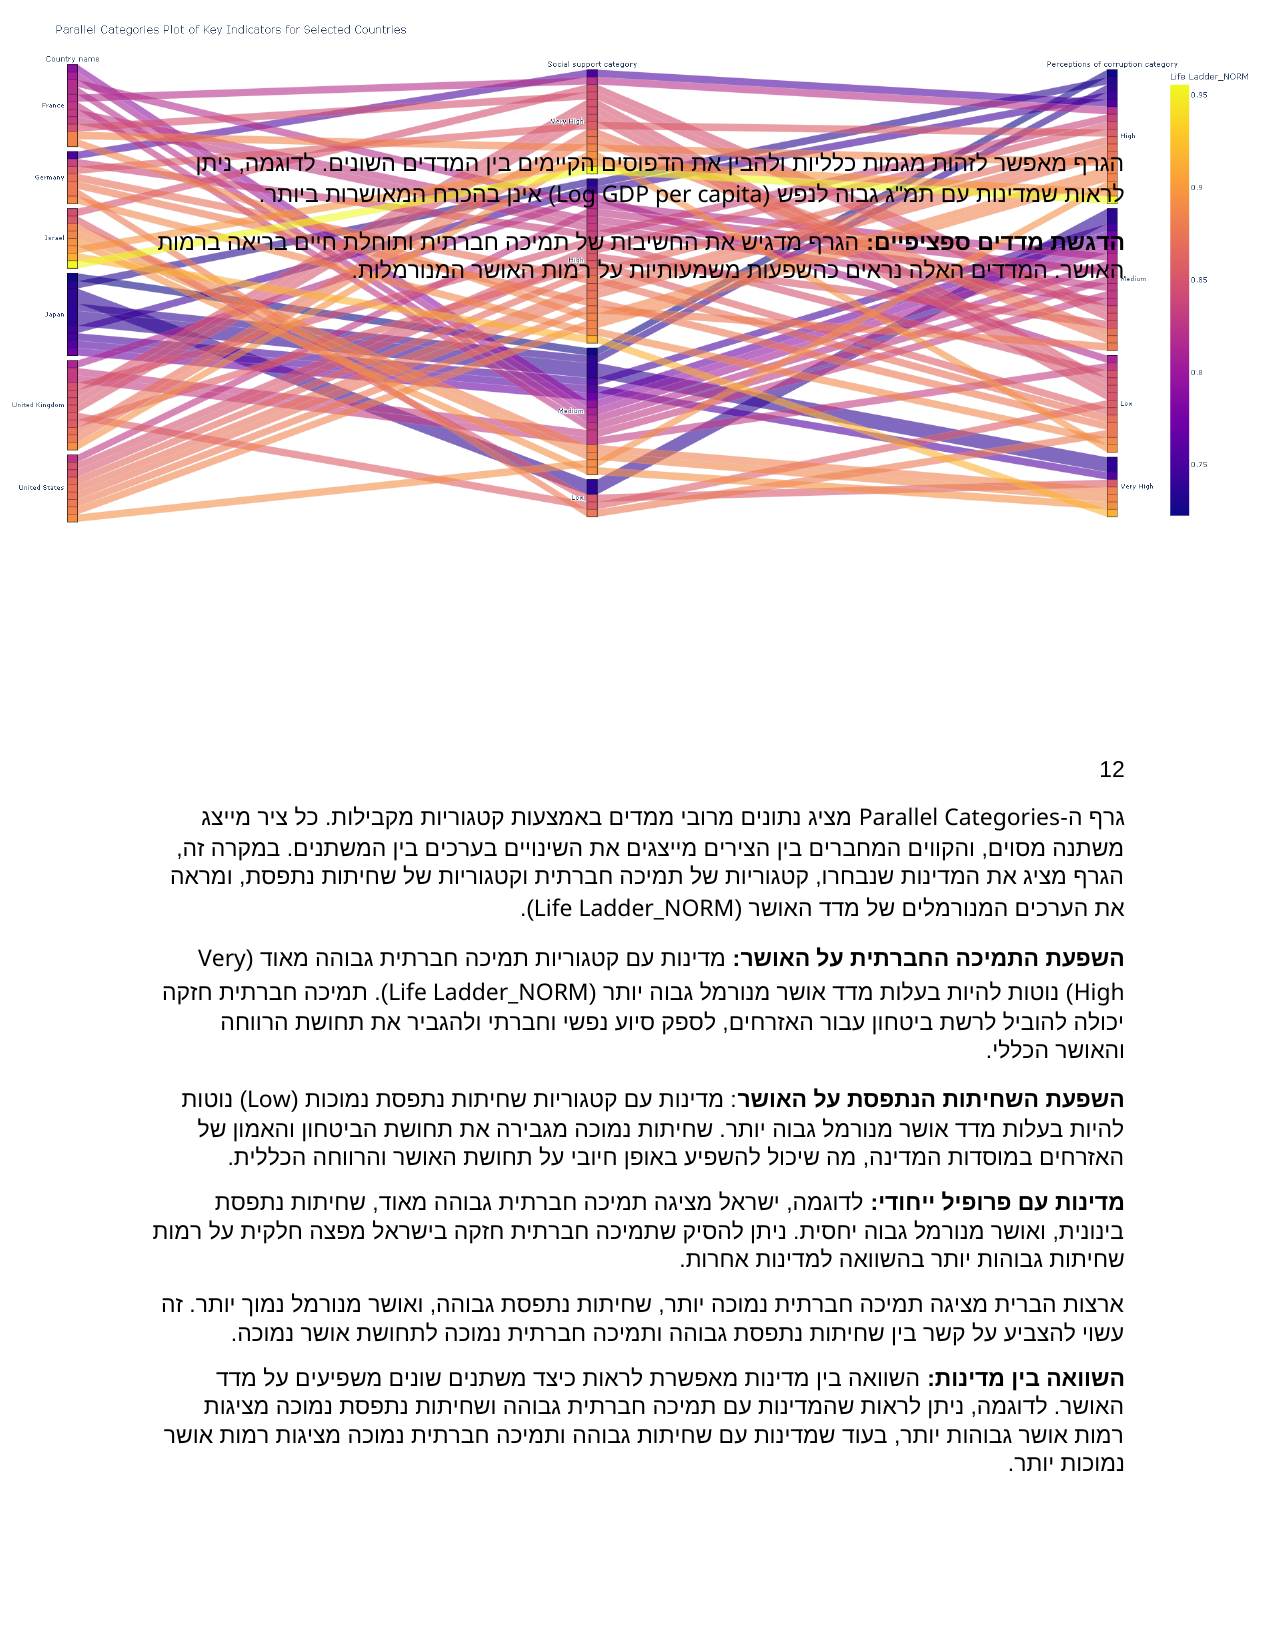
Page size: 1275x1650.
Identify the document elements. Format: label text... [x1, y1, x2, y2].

text הגרף מאפשר לזהות מגמות כלליות ולהבין את הדפוסים הקיימים בין המדדים השונים. לדוגמה, ניתן לראות שמדינות עם תמ"ג גבוה לנפש (Log GDP per capita) אינן בהכרח המאושרות ביותר. [150, 150, 1125, 210]
text ארצות הברית מציגה תמיכה חברתית נמוכה יותר, שחיתות נתפסת גבוהה, ואושר מנורמל נמוך יותר. זה עשוי להצביע על קשר בין שחיתות נתפסת גבוהה ותמיכה חברתית נמוכה לתחושת אושר נמוכה. [150, 1291, 1125, 1346]
picture [0, 3, 1256, 551]
text השוואה בין מדינות: השוואה בין מדינות מאפשרת לראות כיצד משתנים שונים משפיעים על מדד האושר. לדוגמה, ניתן לראות שהמדינות עם תמיכה חברתית גבוהה ושחיתות נתפסת נמוכה מציגות רמות אושר גבוהות יותר, בעוד שמדינות עם שחיתות גבוהה ותמיכה חברתית נמוכה מציגות רמות אושר נמוכות יותר. [150, 1365, 1125, 1477]
text 12 [150, 756, 1125, 782]
text השפעת התמיכה החברתית על האושר: מדינות עם קטגוריות תמיכה חברתית גבוהה מאוד (Very High) נוטות להיות בעלות מדד אושר מנורמל גבוה יותר (Life Ladder_NORM). תמיכה חברתית חזקה יכולה להוביל לרשת ביטחון עבור האזרחים, לספק סיוע נפשי וחברתי ולהגביר את תחושת הרווחה והאושר הכללי. [150, 942, 1125, 1064]
text מדינות עם פרופיל ייחודי: לדוגמה, ישראל מציגה תמיכה חברתית גבוהה מאוד, שחיתות נתפסת בינונית, ואושר מנורמל גבוה יחסית. ניתן להסיק שתמיכה חברתית חזקה בישראל מפצה חלקית על רמות שחיתות גבוהות יותר בהשוואה למדינות אחרות. [150, 1189, 1125, 1273]
text גרף ה-Parallel Categories מציג נתונים מרובי ממדים באמצעות קטגוריות מקבילות. כל ציר מייצג משתנה מסוים, והקווים המחברים בין הצירים מייצגים את השינויים בערכים בין המשתנים. במקרה זה, הגרף מציג את המדינות שנבחרו, קטגוריות של תמיכה חברתית וקטגוריות של שחיתות נתפסת, ומראה את הערכים המנורמלים של מדד האושר (Life Ladder_NORM). [150, 801, 1125, 923]
text השפעת השחיתות הנתפסת על האושר: מדינות עם קטגוריות שחיתות נתפסת נמוכות (Low) נוטות להיות בעלות מדד אושר מנורמל גבוה יותר. שחיתות נמוכה מגבירה את תחושת הביטחון והאמון של האזרחים במוסדות המדינה, מה שיכול להשפיע באופן חיובי על תחושת האושר והרווחה הכללית. [150, 1082, 1125, 1171]
text הדגשת מדדים ספציפיים: הגרף מדגיש את החשיבות של תמיכה חברתית ותוחלת חיים בריאה ברמות האושר. המדדים האלה נראים כהשפעות משמעותיות על רמות האושר המנורמלות. [150, 229, 1125, 284]
